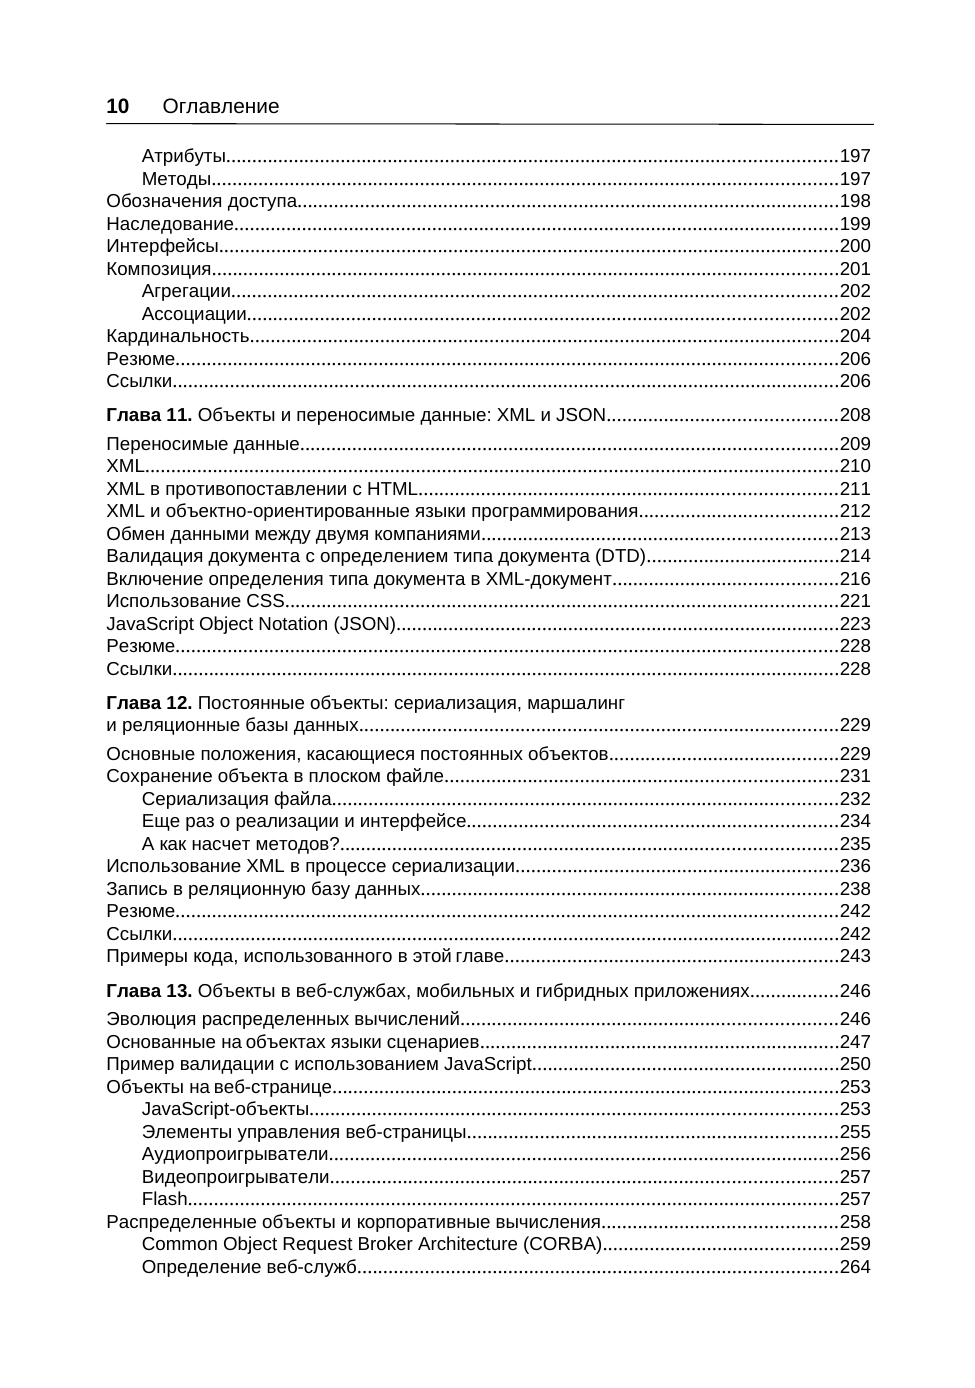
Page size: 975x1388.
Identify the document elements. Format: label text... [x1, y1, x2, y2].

text XML в противопоставлении с HTML 211 [106, 477, 876, 499]
text Использование XML в процессе сериализации 236 [106, 855, 876, 877]
text Пример валидации с использованием JavaScript 250 [106, 1053, 876, 1074]
text Аудиопроигрыватели 256 [142, 1143, 876, 1164]
text Определение веб-служб 264 [142, 1255, 876, 1277]
text Интерфейсы 200 [106, 235, 876, 256]
text Композиция 201 [106, 257, 876, 279]
text Ассоциации 202 [142, 302, 876, 324]
text Видеопроигрыватели 257 [142, 1165, 876, 1187]
text и реляционные базы данных 229 [106, 714, 876, 736]
text Сериализация файла 232 [142, 788, 876, 809]
text Обозначения доступа 198 [106, 190, 876, 211]
text Атрибуты 197 [142, 145, 876, 166]
text Эволюция распределенных вычислений 246 [106, 1008, 876, 1029]
text Глава 12. Постоянные объекты: сериализация, маршалинг [106, 692, 876, 713]
text Элементы управления веб-страницы 255 [142, 1120, 876, 1142]
text Ссылки 242 [106, 923, 876, 944]
text Основные положения, касающиеся постоянных объектов 229 [106, 743, 876, 764]
text Глава 11. Объекты и переносимые данные: XML и JSON 208 [106, 404, 876, 426]
text Включение определения типа документа в XML-документ 216 [106, 567, 876, 589]
text Резюме 242 [106, 900, 876, 922]
text А как насчет методов? 235 [142, 833, 876, 854]
text Наследование 199 [106, 212, 876, 234]
text Валидация документа с определением типа документа (DTD) 214 [106, 545, 876, 567]
text Еще раз о реализации и интерфейсе 234 [142, 810, 876, 832]
text Переносимые данные 209 [106, 432, 876, 454]
text JavaScript-объекты 253 [142, 1098, 876, 1119]
text Ссылки 206 [106, 370, 876, 391]
text Common Object Request Broker Architecture (CORBA) 259 [142, 1233, 876, 1254]
text Распределенные объекты и корпоративные вычисления 258 [106, 1210, 876, 1232]
text Объекты на веб-странице 253 [106, 1075, 876, 1097]
text Flash 257 [142, 1188, 876, 1209]
text 10 Оглавление [106, 94, 876, 118]
text Примеры кода, использованного в этой главе 243 [106, 945, 876, 967]
text JavaScript Object Notation (JSON) 223 [106, 612, 876, 634]
text Резюме 206 [106, 347, 876, 369]
text Кардинальность 204 [106, 325, 876, 346]
text Сохранение объекта в плоском файле 231 [106, 765, 876, 787]
text Глава 13. Объекты в веб-службах, мобильных и гибридных приложениях 246 [106, 979, 876, 1001]
text Ссылки 228 [106, 657, 876, 679]
text XML и объектно-ориентированные языки программирования 212 [106, 500, 876, 522]
text Использование CSS 221 [106, 590, 876, 612]
text Методы 197 [142, 167, 876, 189]
text Агрегации 202 [142, 280, 876, 301]
text Основанные на объектах языки сценариев 247 [106, 1030, 876, 1052]
text Резюме 228 [106, 635, 876, 657]
text Запись в реляционную базу данных 238 [106, 878, 876, 899]
text Обмен данными между двумя компаниями 213 [106, 522, 876, 544]
text XML 210 [106, 455, 876, 477]
